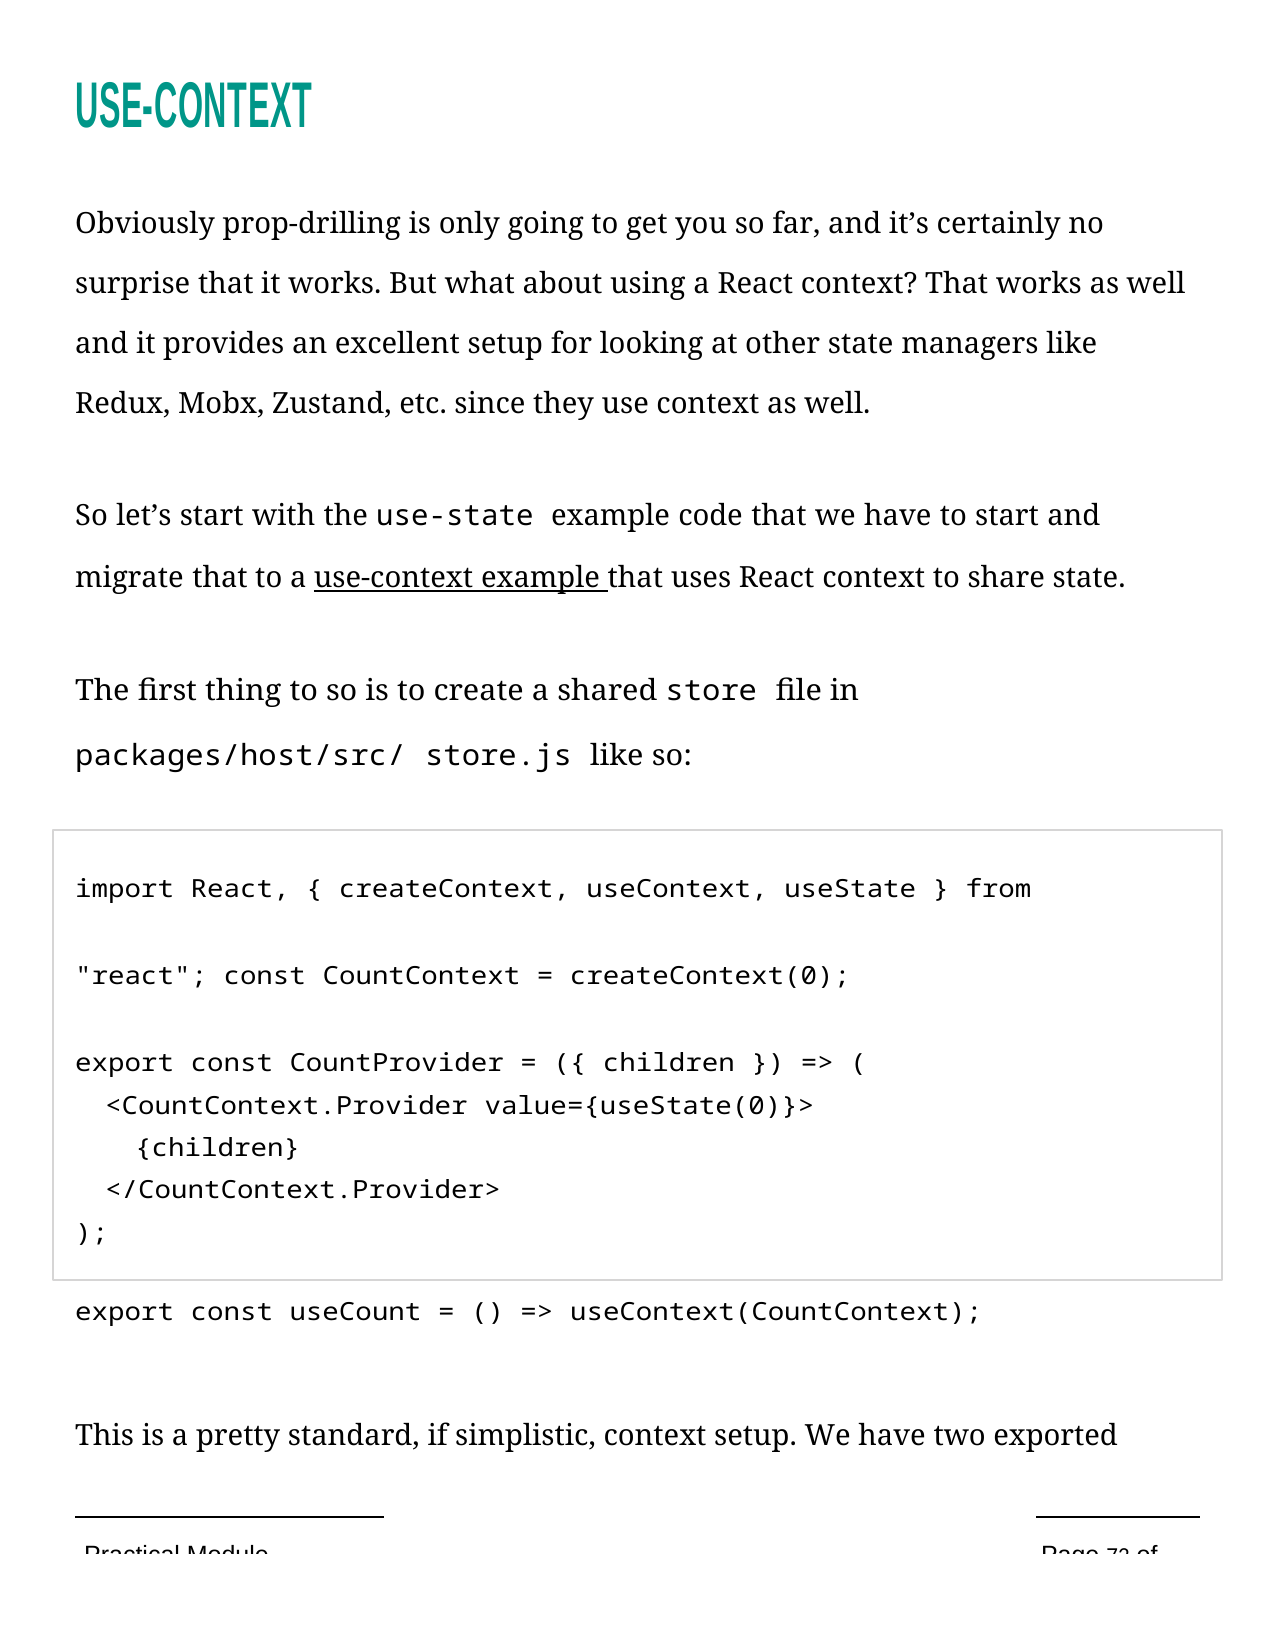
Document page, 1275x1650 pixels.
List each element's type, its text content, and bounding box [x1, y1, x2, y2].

text export const useCount = () => useContext(CountContext); [75, 1294, 1212, 1328]
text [75, 1414, 1199, 1454]
text So let’s start with the use-state example code that we have to start and migrate that to a use-context example that uses React context to share state. [75, 494, 1195, 596]
text USE-CONTEXT [75, 66, 1212, 141]
text ); [75, 1214, 1212, 1248]
text import React, { createContext, useContext, useState } from "react"; const CountContext = createContext(0); [75, 871, 1127, 992]
text {children} [135, 1130, 1212, 1164]
text <CountContext.Provider value={useState(0)}> [105, 1087, 1212, 1121]
text Obviously prop-drilling is only going to get you so far, and it’s certainly no surprise that it works. But what about using a React context? That works as well and it provides an excellent setup for looking at other state managers like Redux, Mobx, Zustand, etc. since they use context as well. [75, 202, 1197, 422]
text export const CountProvider = ({ children }) => ( [75, 1045, 1212, 1079]
text The first thing to so is to create a shared store file in packages/host/src/ store.js like so: [75, 669, 1194, 774]
text </CountContext.Provider> [105, 1172, 1212, 1206]
